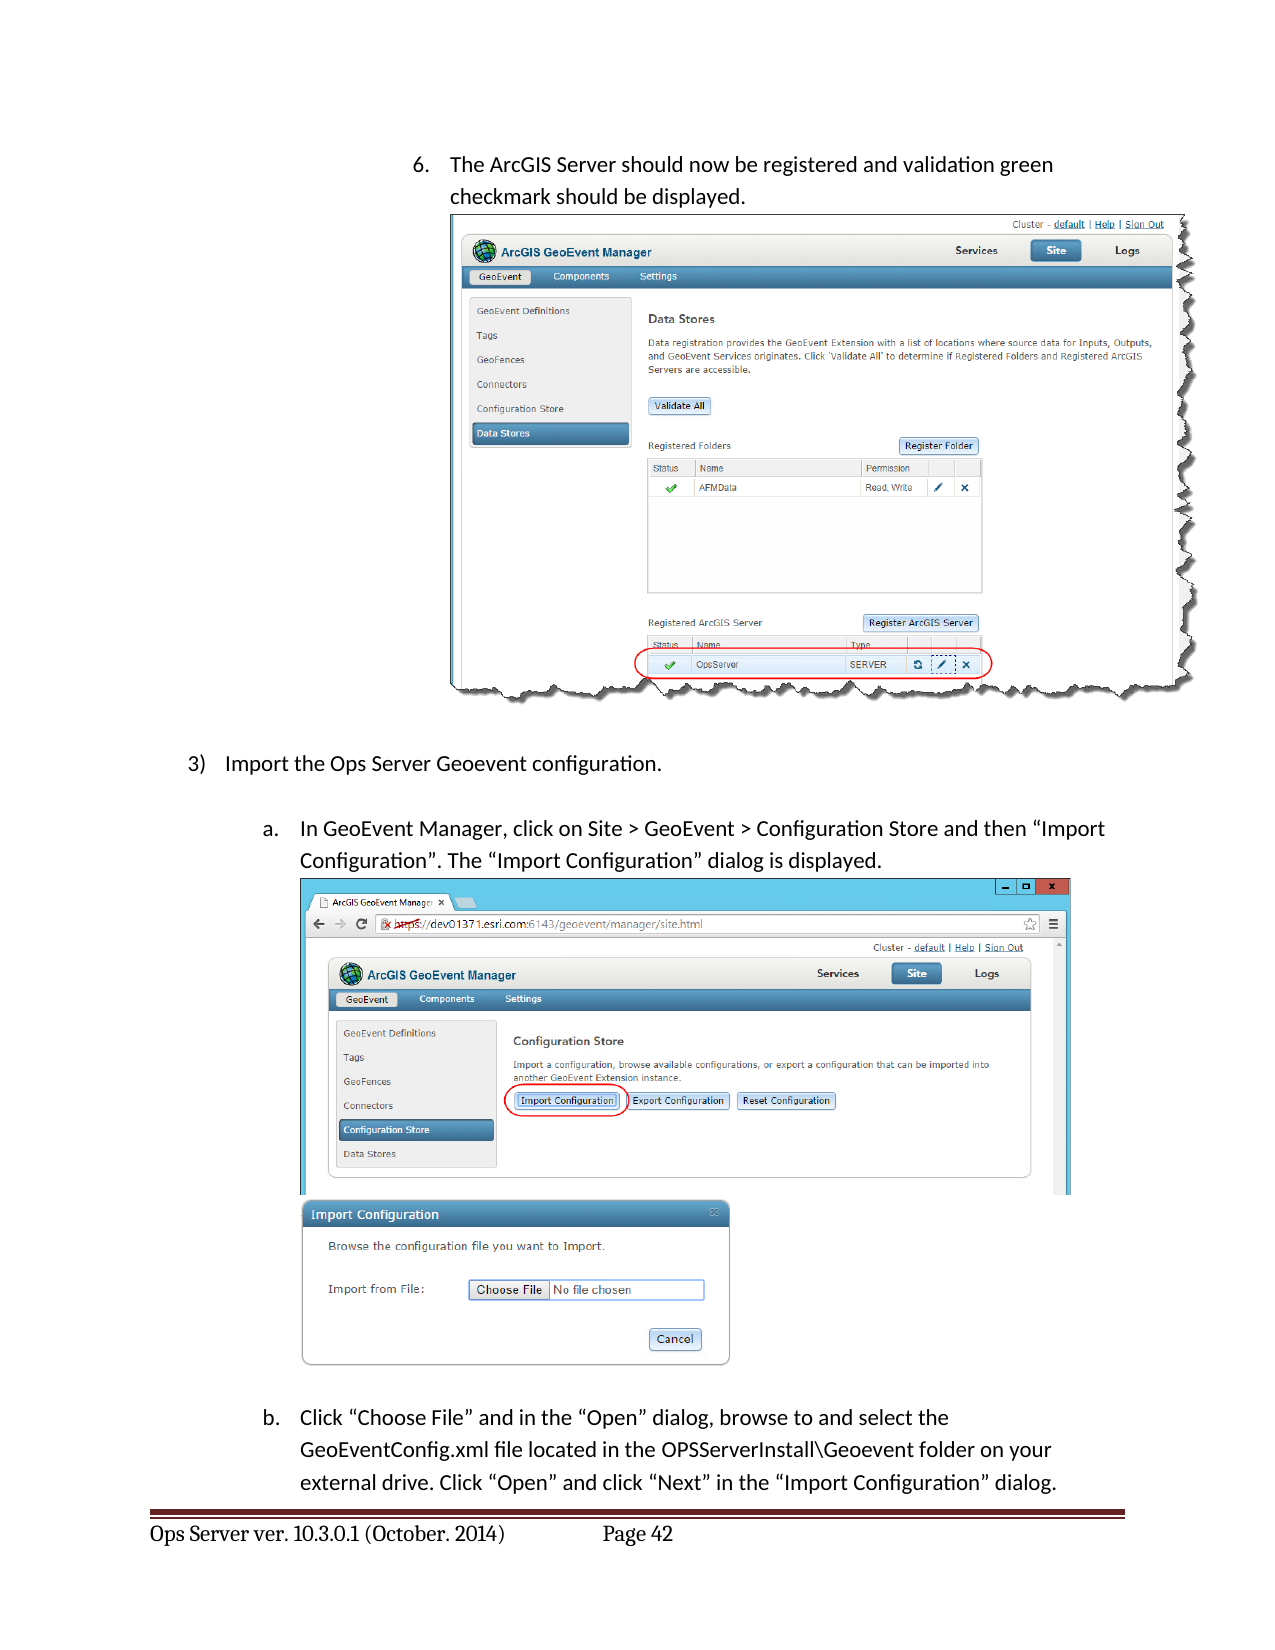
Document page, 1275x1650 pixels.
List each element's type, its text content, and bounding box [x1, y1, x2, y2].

picture [450, 214, 1209, 714]
list Click “Choose File” and in the “Open” dialog, browse to and select the GeoEventConfig.xml file located in the OPSServerInstall\Geoevent folder on your external drive. Click “Open” and click “Next” in the “Import Configuration” dialog. [262, 1403, 1125, 1496]
list Import the Ops Server Geoevent configuration. [187, 749, 1125, 777]
picture [300, 878, 1071, 1195]
picture [300, 1198, 730, 1367]
list In GeoEvent Manager, click on Site > GeoEvent > Configuration Store and then “Import Configuration”. The “Import Configuration” dialog is displayed. [262, 814, 1125, 874]
list The ArcGIS Server should now be registered and validation green checkmark should be displayed. [412, 150, 1125, 210]
